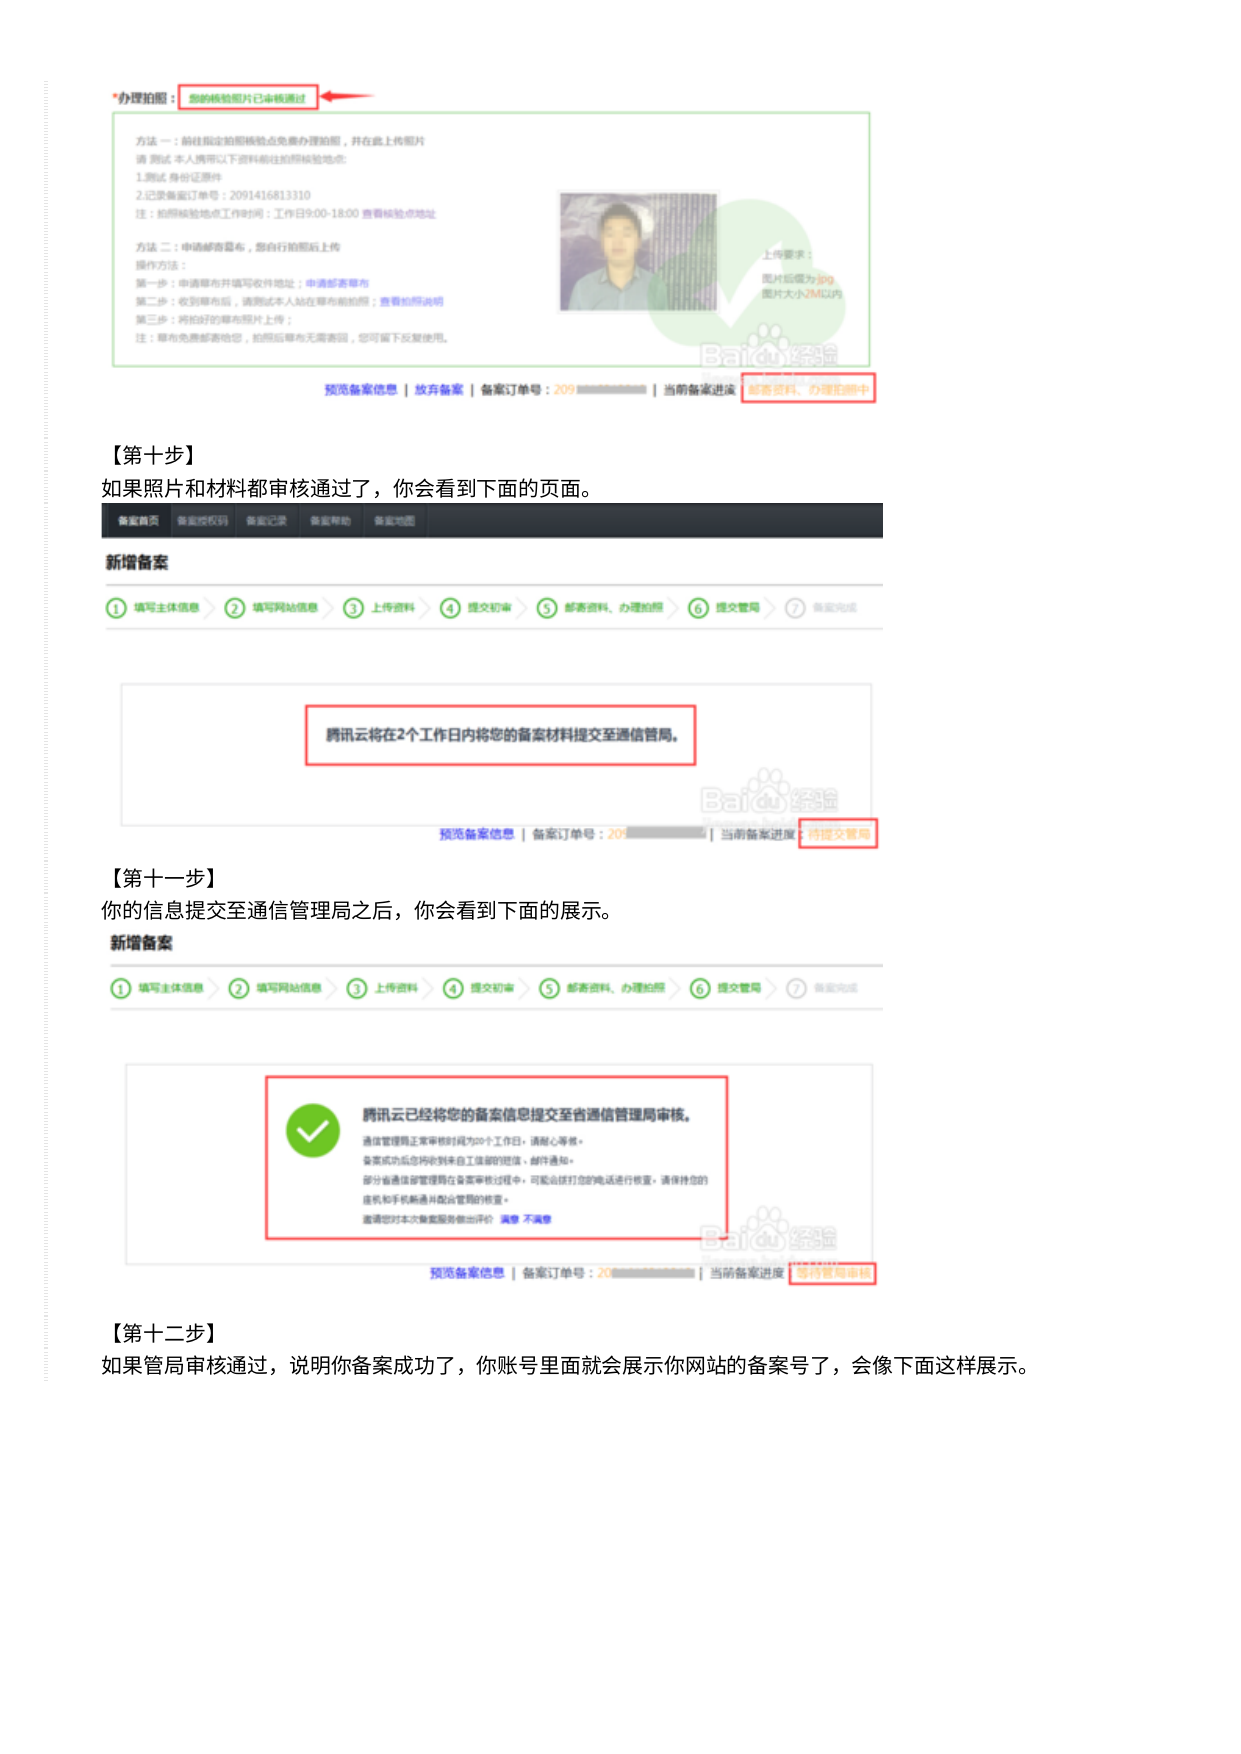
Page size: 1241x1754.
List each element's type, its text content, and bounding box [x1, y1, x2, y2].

text 【第十二步】 [44, 1316, 1165, 1348]
text 如果管局审核通过，说明你备案成功了，你账号里面就会展示你网站的备案号了，会像下面这样展示。 [44, 1348, 1165, 1381]
text 【第十一步】 [44, 861, 1165, 893]
text 如果照片和材料都审核通过了，你会看到下面的页面。 [44, 471, 1165, 503]
picture [101, 925, 883, 1290]
text 【第十步】 [44, 438, 1165, 471]
picture [101, 503, 883, 852]
picture [101, 80, 883, 407]
text 你的信息提交至通信管理局之后，你会看到下面的展示。 [44, 893, 1165, 926]
